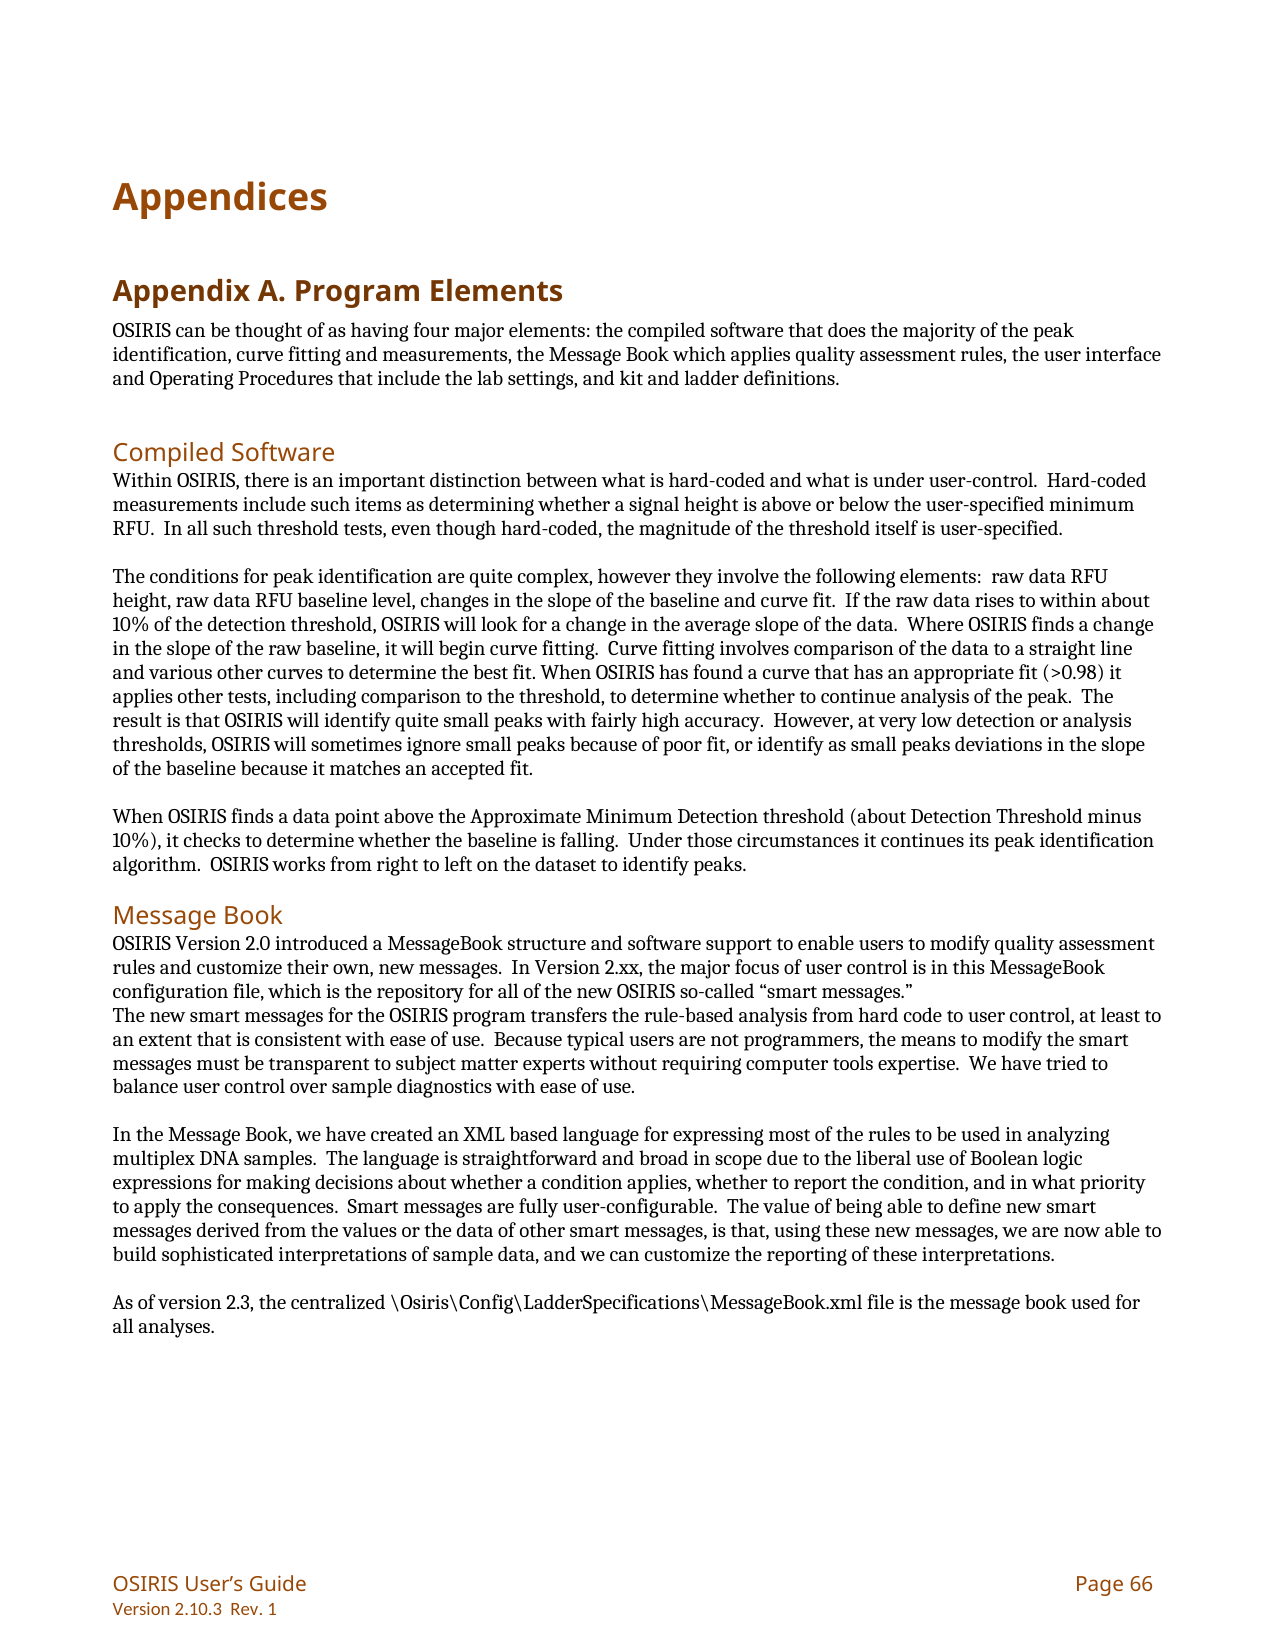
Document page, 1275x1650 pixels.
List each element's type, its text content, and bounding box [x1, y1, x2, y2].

text In the Message Book, we have created an XML based language for expressing most of the rules to be used in analyzing multiplex DNA samples. The language is straightforward and broad in scope due to the liberal use of Boolean logic expressions for making decisions about whether a condition applies, whether to report the condition, and in what priority to apply the consequences. Smart messages are fully user-configurable. The value of being able to define new smart messages derived from the values or the data of other smart messages, is that, using these new messages, we are now able to build sophisticated interpretations of sample data, and we can customize the reporting of these interpretations. [112, 1123, 1162, 1267]
text The conditions for peak identification are quite complex, however they involve the following elements: raw data RFU height, raw data RFU baseline level, changes in the slope of the baseline and curve fit. If the raw data rises to within about 10% of the detection threshold, OSIRIS will look for a change in the average slope of the data. Where OSIRIS finds a change in the slope of the raw baseline, it will begin curve fitting. Curve fitting involves comparison of the data to a straight line and various other curves to determine the best fit. When OSIRIS has found a curve that has an appropriate fit (>0.98) it applies other tests, including comparison to the threshold, to determine whether to continue analysis of the peak. The result is that OSIRIS will identify quite small peaks with fairly high accuracy. However, at very low detection or analysis thresholds, OSIRIS will sometimes ignore small peaks because of poor fit, or identify as small peaks deviations in the slope of the baseline because it matches an accepted fit. [112, 565, 1162, 781]
text OSIRIS Version 2.0 introduced a MessageBook structure and software support to enable users to modify quality assessment rules and customize their own, new messages. In Version 2.xx, the major focus of user control is in this MessageBook configuration file, which is the repository for all of the new OSIRIS so-called “smart messages.” [112, 931, 1162, 1003]
subtitle Message Book [112, 897, 1162, 931]
text When OSIRIS finds a data point above the Approximate Minimum Detection threshold (about Detection Threshold minus 10%), it checks to determine whether the baseline is falling. Under those circumstances it continues its peak identification algorithm. OSIRIS works from right to left on the dataset to identify peaks. [112, 804, 1162, 876]
text As of version 2.3, the centralized \Osiris\Config\LadderSpecifications\MessageBook.xml file is the message book used for all analyses. [112, 1291, 1162, 1339]
text OSIRIS can be thought of as having four major elements: the compiled software that does the majority of the peak identification, curve fitting and measurements, the Message Book which applies quality assessment rules, the user interface and Operating Procedures that include the lab settings, and kit and ladder definitions. [112, 318, 1162, 390]
text Within OSIRIS, there is an important distinction between what is hard-coded and what is under user-control. Hard-coded measurements include such items as determining whether a signal height is above or below the user-specified minimum RFU. In all such threshold tests, even though hard-coded, the magnitude of the threshold itself is user-specified. [112, 469, 1162, 541]
subtitle Appendices [112, 170, 1162, 221]
text The new smart messages for the OSIRIS program transfers the rule-based analysis from hard code to user control, at least to an extent that is consistent with ease of use. Because typical users are not programmers, the means to modify the smart messages must be transparent to subject matter experts without requiring computer tools expertise. We have tried to balance user control over sample diagnostics with ease of use. [112, 1003, 1162, 1099]
subtitle Appendix A. Program Elements [112, 270, 1162, 310]
subtitle Compiled Software [112, 435, 1162, 469]
